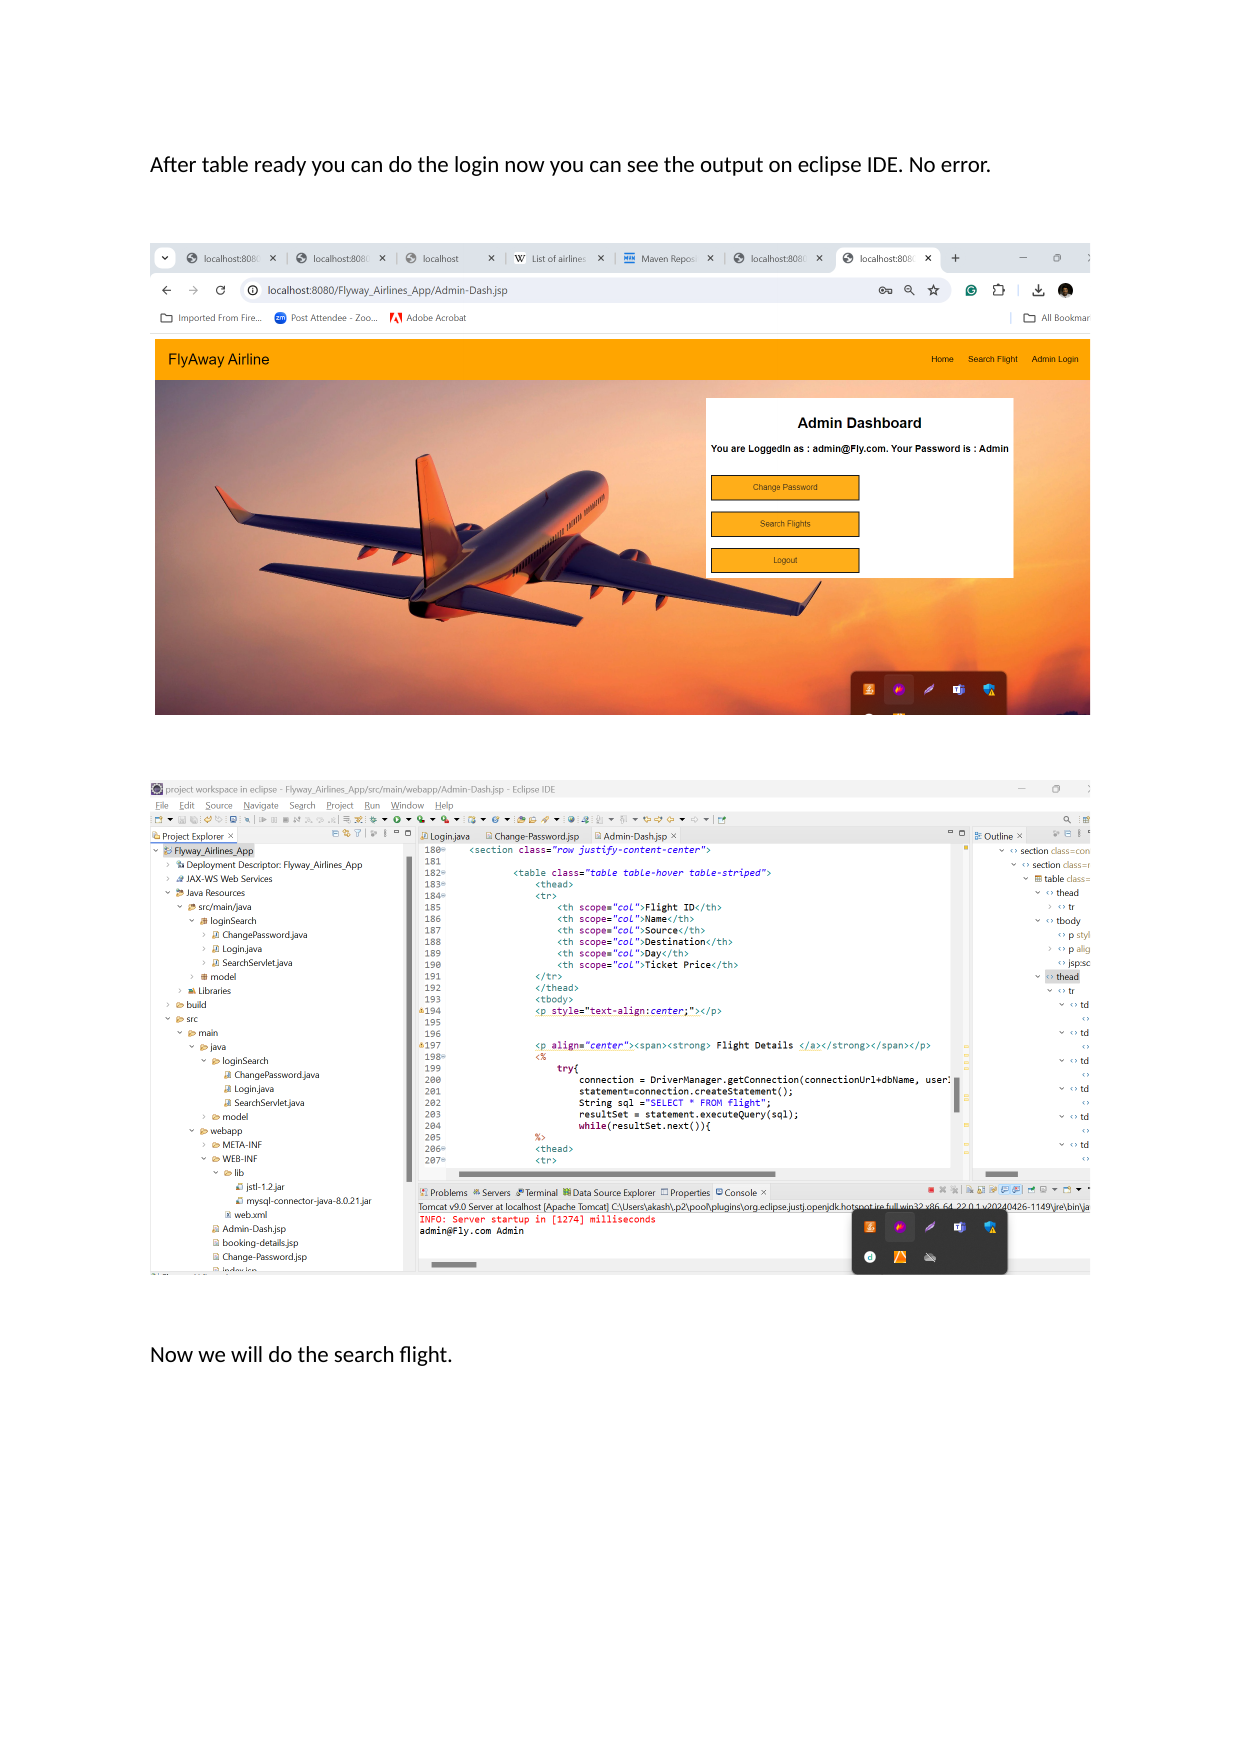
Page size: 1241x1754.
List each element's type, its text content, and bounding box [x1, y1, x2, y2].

picture [150, 780, 1091, 1275]
text Now we will do the search flight. [150, 1340, 1090, 1368]
picture [150, 243, 1091, 715]
text After table ready you can do the login now you can see the output on eclipse IDE. No error. [150, 150, 1090, 178]
